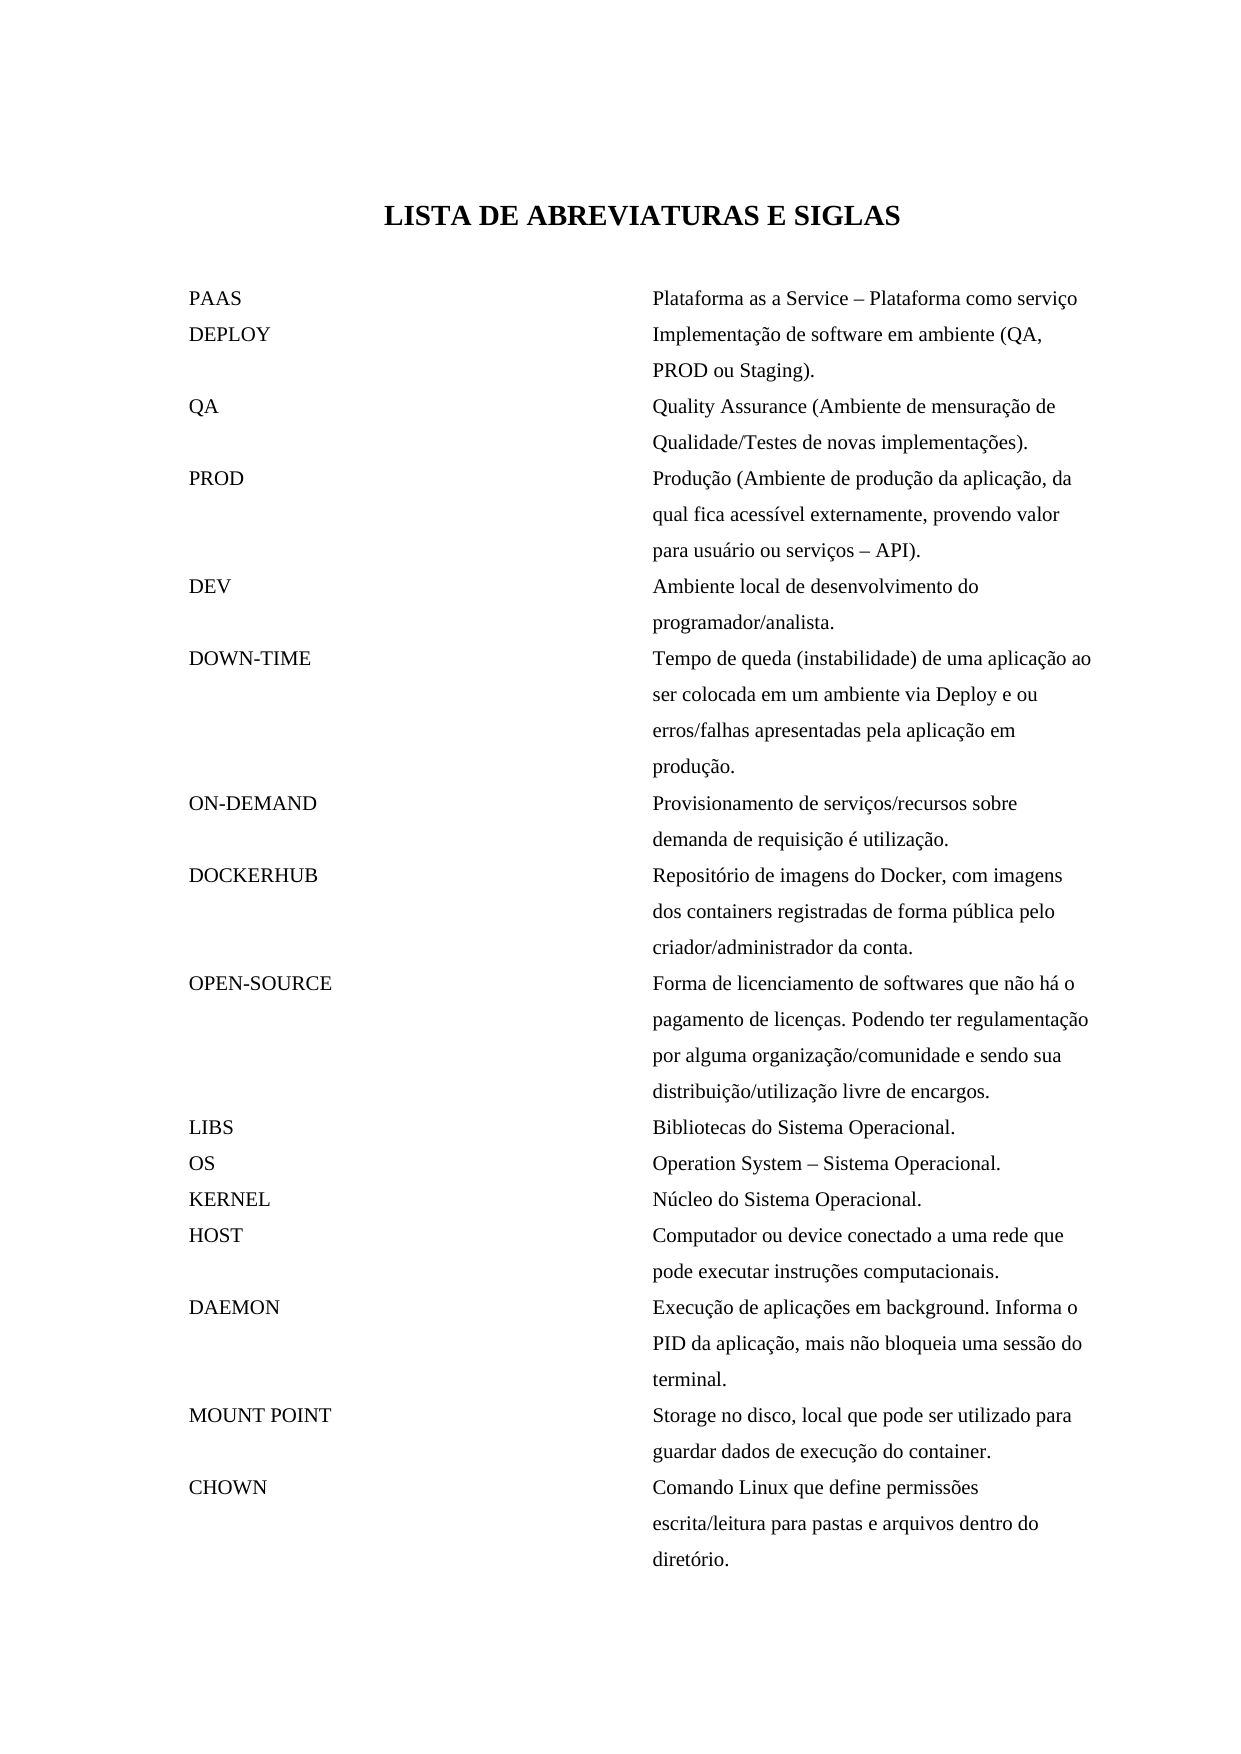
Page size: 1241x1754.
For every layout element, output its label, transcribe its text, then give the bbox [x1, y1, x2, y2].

table_header PAAS [177, 286, 641, 322]
table_cell LIBS [177, 1115, 641, 1151]
table_cell QA [177, 394, 641, 466]
table_cell Quality Assurance (Ambiente de mensuração de Qualidade/Testes de novas implementações). [641, 394, 1107, 466]
table_cell PROD [177, 466, 641, 574]
table_cell Storage no disco, local que pode ser utilizado para guardar dados de execução do container. [641, 1403, 1107, 1475]
table_cell CHOWN [177, 1475, 641, 1583]
table_cell Computador ou device conectado a uma rede que pode executar instruções computacionais. [641, 1223, 1107, 1295]
table_cell Forma de licenciamento de softwares que não há o pagamento de licenças. Podendo ter regulamentação por alguma organização/comunidade e sendo sua distribuição/utilização livre de encargos. [641, 971, 1107, 1115]
table_cell Repositório de imagens do Docker, com imagens dos containers registradas de forma pública pelo criador/administrador da conta. [641, 863, 1107, 971]
table_cell DOWN-TIME [177, 646, 641, 790]
table_cell Comando Linux que define permissões escrita/leitura para pastas e arquivos dentro do diretório. [641, 1475, 1107, 1583]
table_cell KERNEL [177, 1187, 641, 1223]
table_cell Núcleo do Sistema Operacional. [641, 1187, 1107, 1223]
table_cell Tempo de queda (instabilidade) de uma aplicação ao ser colocada em um ambiente via Deploy e ou erros/falhas apresentadas pela aplicação em produção. [641, 646, 1107, 790]
table_cell DAEMON [177, 1295, 641, 1403]
table_cell DOCKERHUB [177, 863, 641, 971]
table_header Plataforma as a Service – Plataforma como serviço [641, 286, 1107, 322]
table_cell MOUNT POINT [177, 1403, 641, 1475]
table_cell ON-DEMAND [177, 790, 641, 862]
table_cell Ambiente local de desenvolvimento do programador/analista. [641, 574, 1107, 646]
table_cell DEPLOY [177, 322, 641, 394]
table_cell OS [177, 1151, 641, 1187]
table_cell Implementação de software em ambiente (QA, PROD ou Staging). [641, 322, 1107, 394]
table_cell HOST [177, 1223, 641, 1295]
table_cell Bibliotecas do Sistema Operacional. [641, 1115, 1107, 1151]
table_cell Operation System – Sistema Operacional. [641, 1151, 1107, 1187]
table_cell Execução de aplicações em background. Informa o PID da aplicação, mais não bloqueia uma sessão do terminal. [641, 1295, 1107, 1403]
table_cell DEV [177, 574, 641, 646]
text LISTA DE ABREVIATURAS E SIGLAS [177, 198, 1107, 232]
table_cell Provisionamento de serviços/recursos sobre demanda de requisição é utilização. [641, 790, 1107, 862]
table_cell OPEN-SOURCE [177, 971, 641, 1115]
table_cell Produção (Ambiente de produção da aplicação, da qual fica acessível externamente, provendo valor para usuário ou serviços – API). [641, 466, 1107, 574]
